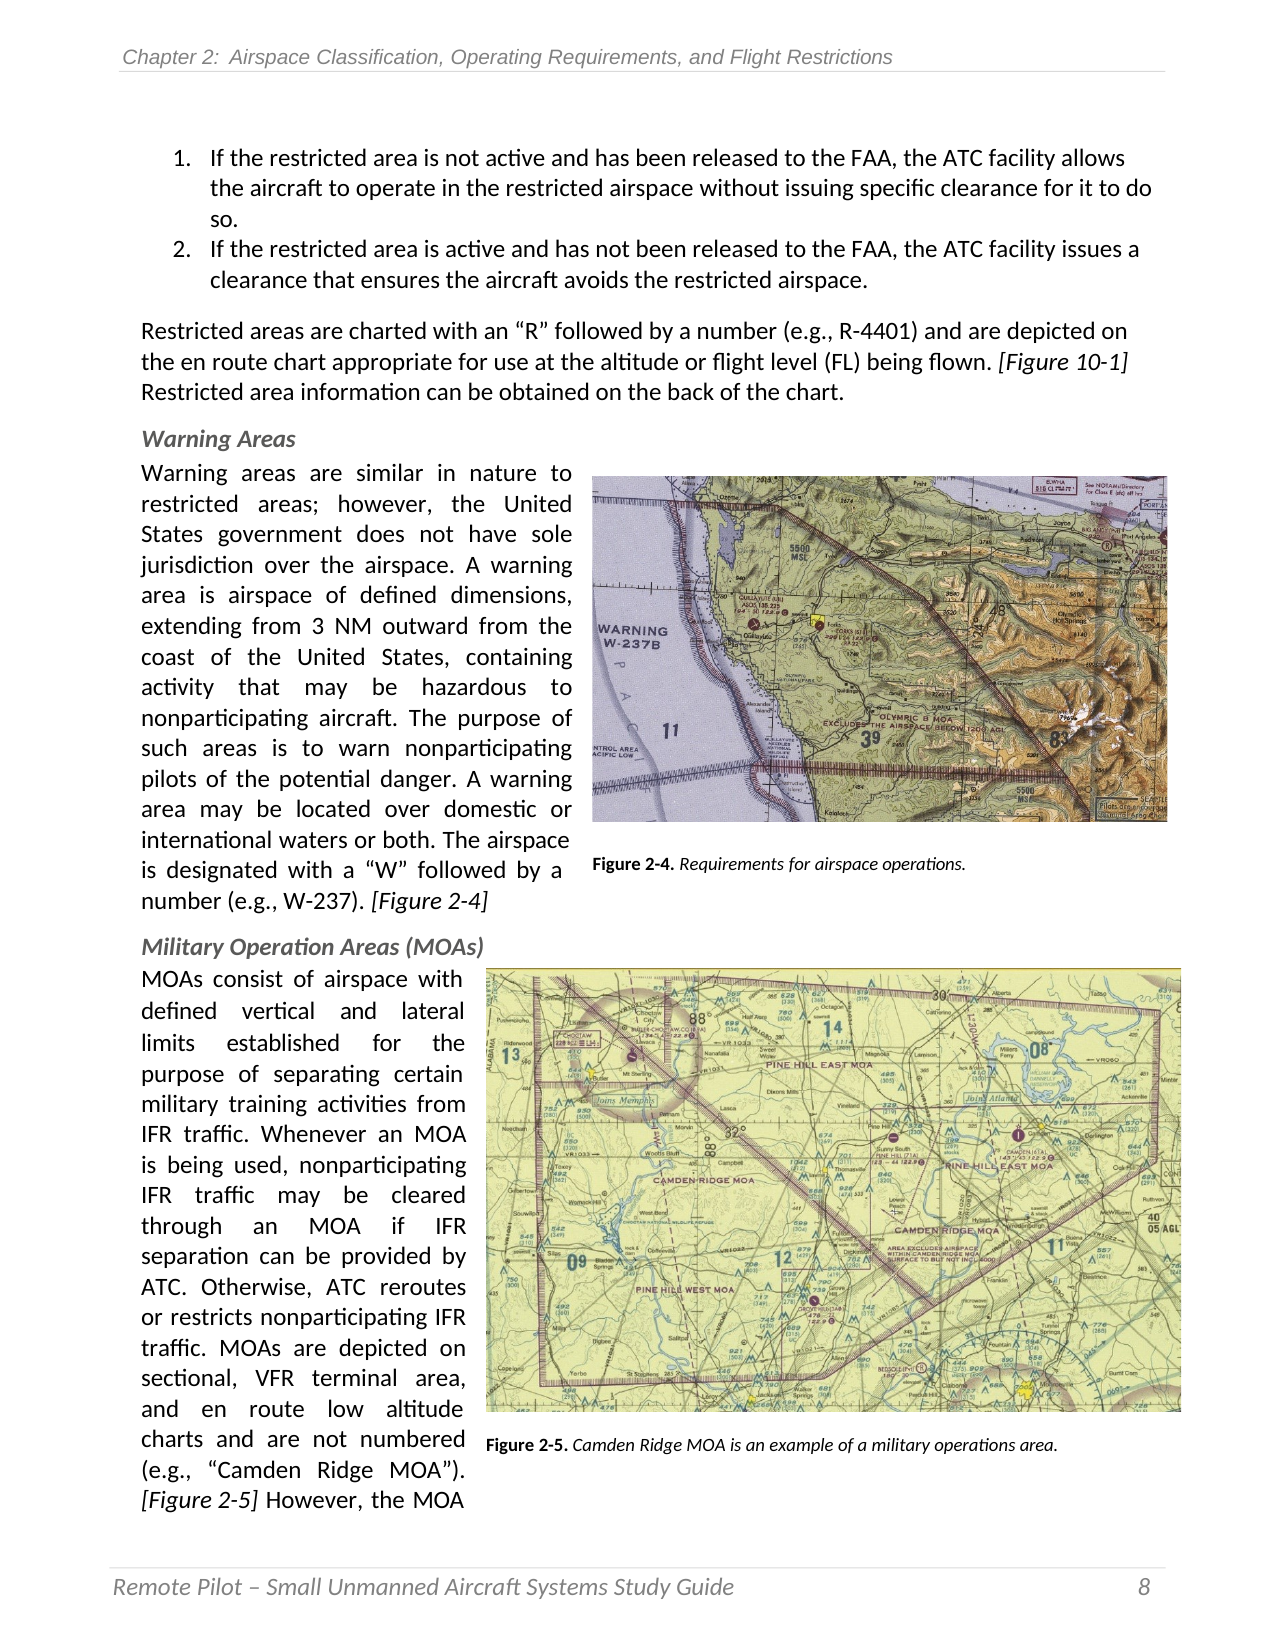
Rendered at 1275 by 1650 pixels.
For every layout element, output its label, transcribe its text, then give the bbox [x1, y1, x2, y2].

picture [592, 476, 1168, 822]
text Figure 2-4. Requirements for airspace operations. [592, 854, 1252, 875]
text Military Operation Areas (MOAs) MOAs consist of airspace with defined vertical and lateral limits established for the [141, 931, 484, 1058]
list If the restricted area is active and has not been released to the FAA, the ATC facility issues a clearance that ensures the aircraft avoids the restricted airspace. [172, 233, 1141, 294]
list If the restricted area is not active and has been released to the FAA, the ATC facility allows the aircraft to operate in the restricted airspace without issuing specific clearance for it to do so. [172, 142, 1154, 233]
text Restricted areas are charted with an “R” followed by a number (e.g., R-4401) and are depicted on the en route chart appropriate for use at the altitude or flight level (FL) being flown. [Figure 10-1] Restricted area information can be obtained on the back of the chart. [141, 315, 1128, 407]
subtitle Warning Areas [141, 423, 1252, 453]
text is designated with a “W” followed by a number (e.g., W-237). [Figure 2-4] [141, 854, 572, 915]
text charts and are not numbered (e.g., “Camden Ridge MOA”). [Figure 2-5] However, the MOA [141, 1423, 466, 1515]
picture [486, 968, 1182, 1412]
text Warning areas are similar in nature to restricted areas; however, the United States government does not have sole jurisdiction over the airspace. A warning area is airspace of defined dimensions, extending from 3 NM outward from the coast of the United States, containing activity that may be hazardous to nonparticipating aircraft. The purpose of such areas is to warn nonparticipating pilots of the potential danger. A warning area may be located over domestic or international waters or both. The airspace [141, 457, 573, 854]
text purpose of separating certain [141, 1059, 486, 1088]
text military training activities from IFR traffic. Whenever an MOA is being used, nonparticipating IFR traffic may be cleared through an MOA if IFR separation can be provided by ATC. Otherwise, ATC reroutes or restricts nonparticipating IFR traffic. MOAs are depicted on sectional, VFR terminal area, and en route low altitude [141, 1088, 467, 1423]
text Figure 2-5. Camden Ridge MOA is an example of a military operations area. [486, 1433, 1252, 1456]
